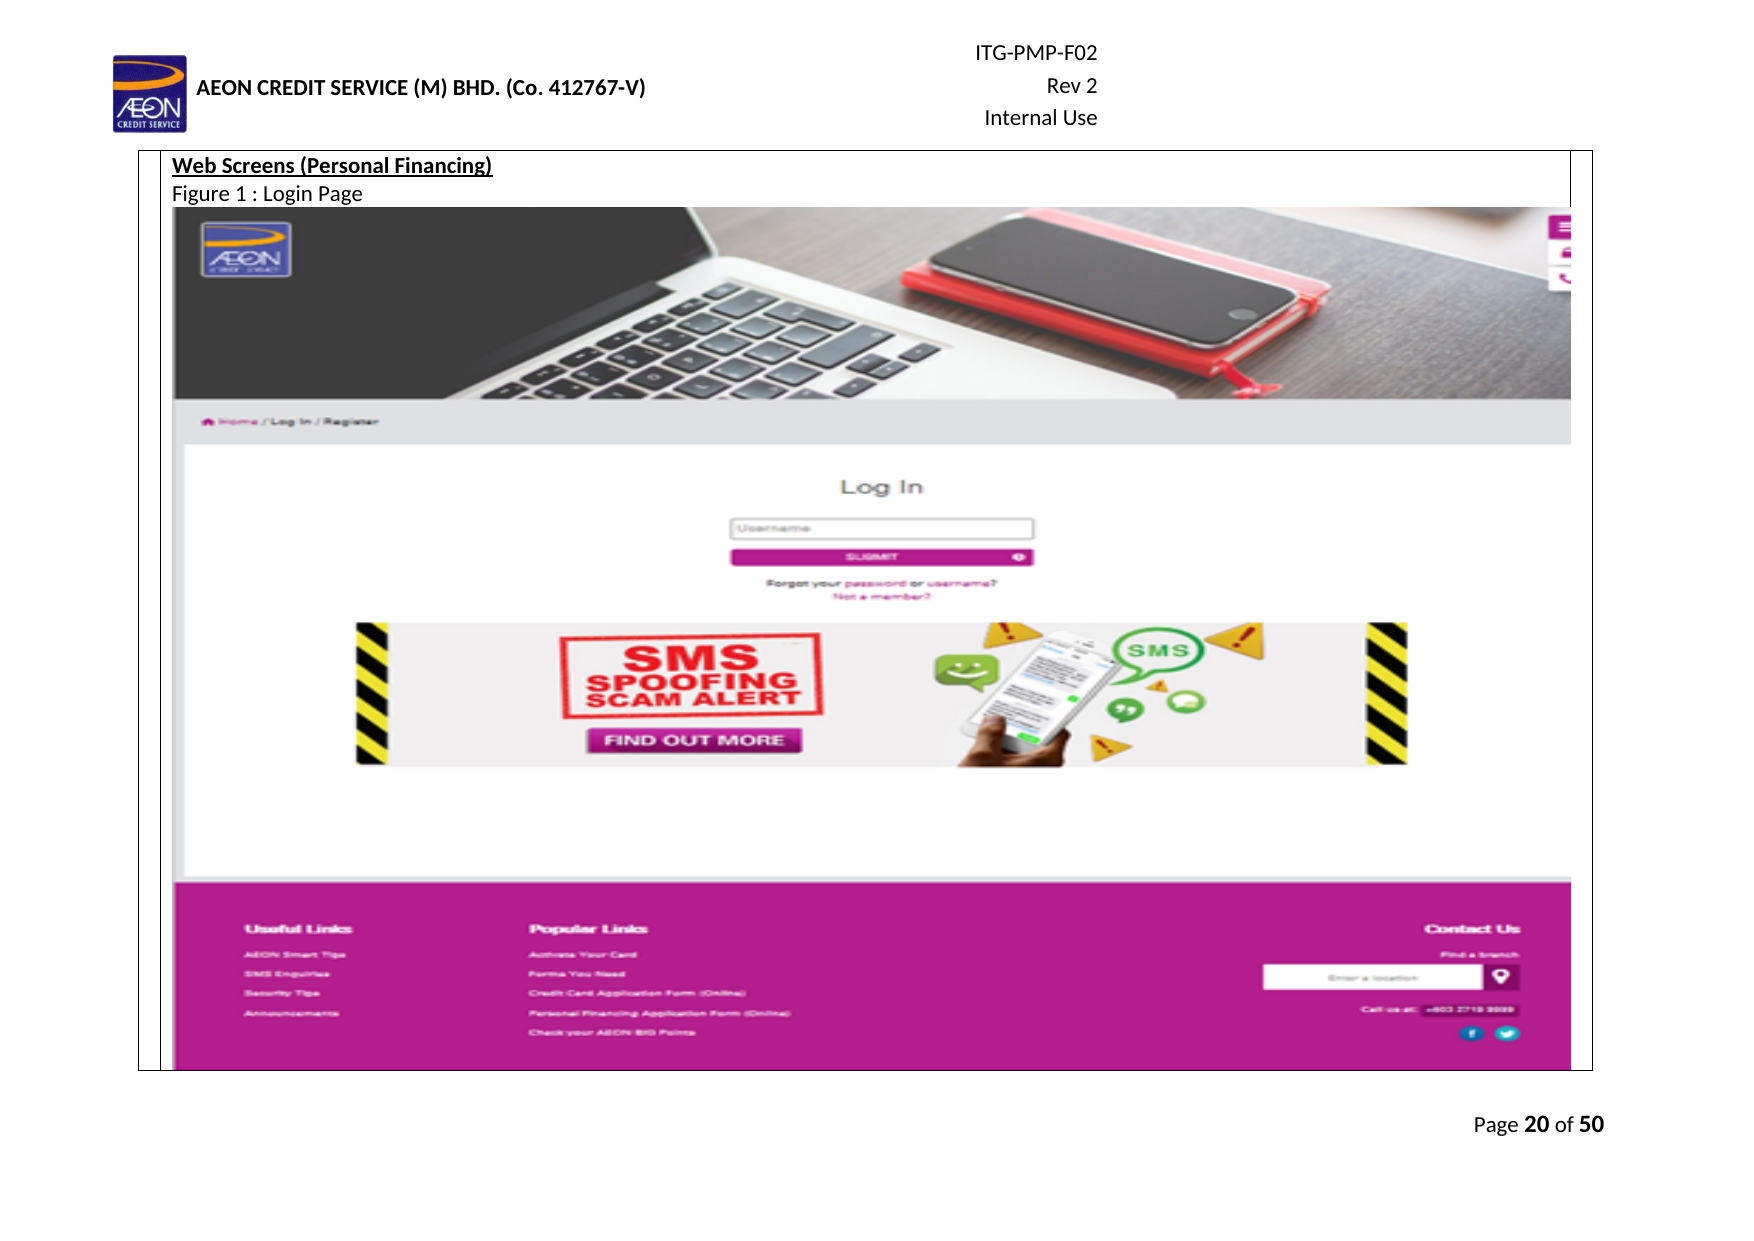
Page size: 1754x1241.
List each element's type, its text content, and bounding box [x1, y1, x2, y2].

table_header [139, 151, 160, 1069]
picture [171, 207, 1571, 1070]
table_header [1571, 151, 1592, 1069]
picture [112, 55, 187, 133]
